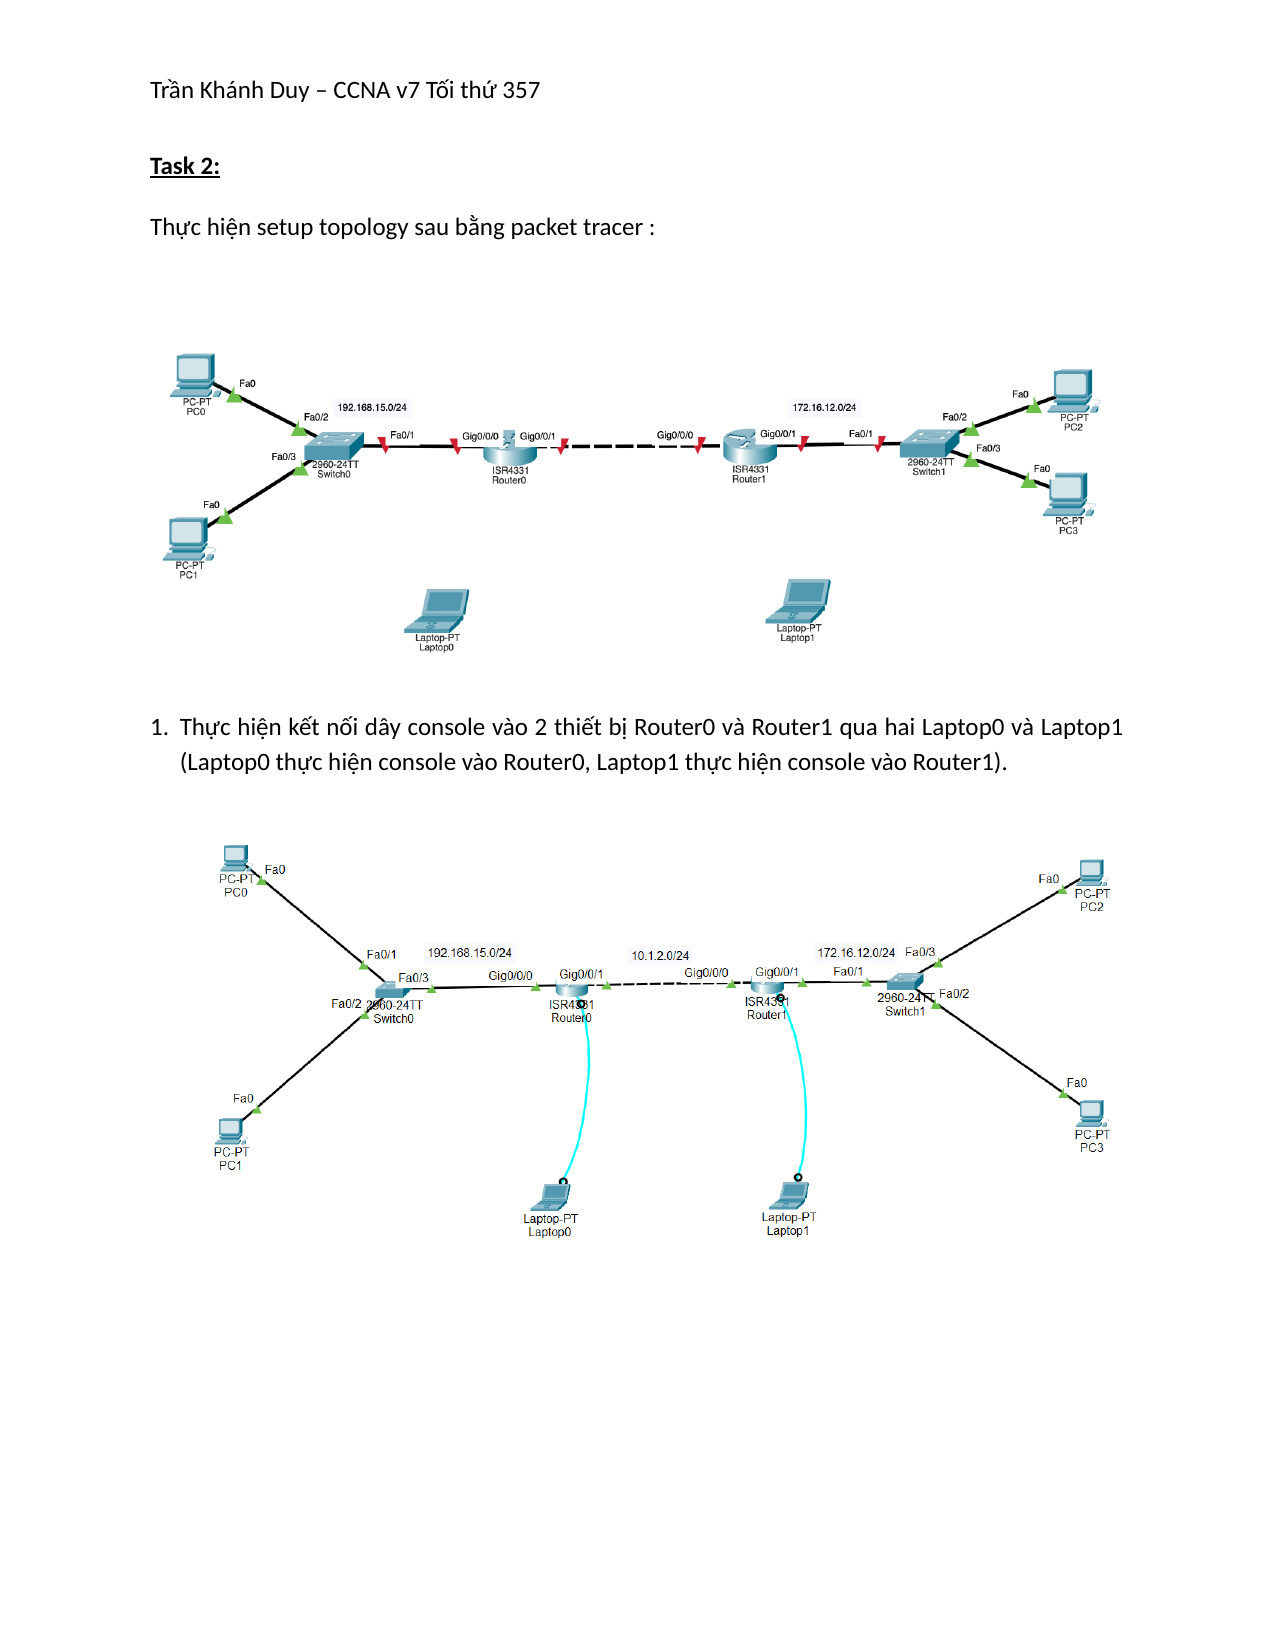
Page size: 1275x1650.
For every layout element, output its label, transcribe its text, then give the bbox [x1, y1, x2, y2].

text Task 2: [150, 150, 1125, 181]
list Thực hiện kết nối dây console vào 2 thiết bị Router0 và Router1 qua hai Laptop0 và Laptop1 (Laptop0 thực hiện console vào Router0, Laptop1 thực hiện console vào Router1). [150, 712, 1125, 777]
text Thực hiện setup topology sau bằng packet tracer : [150, 211, 1125, 242]
picture [150, 272, 1125, 681]
picture [179, 781, 1136, 1249]
